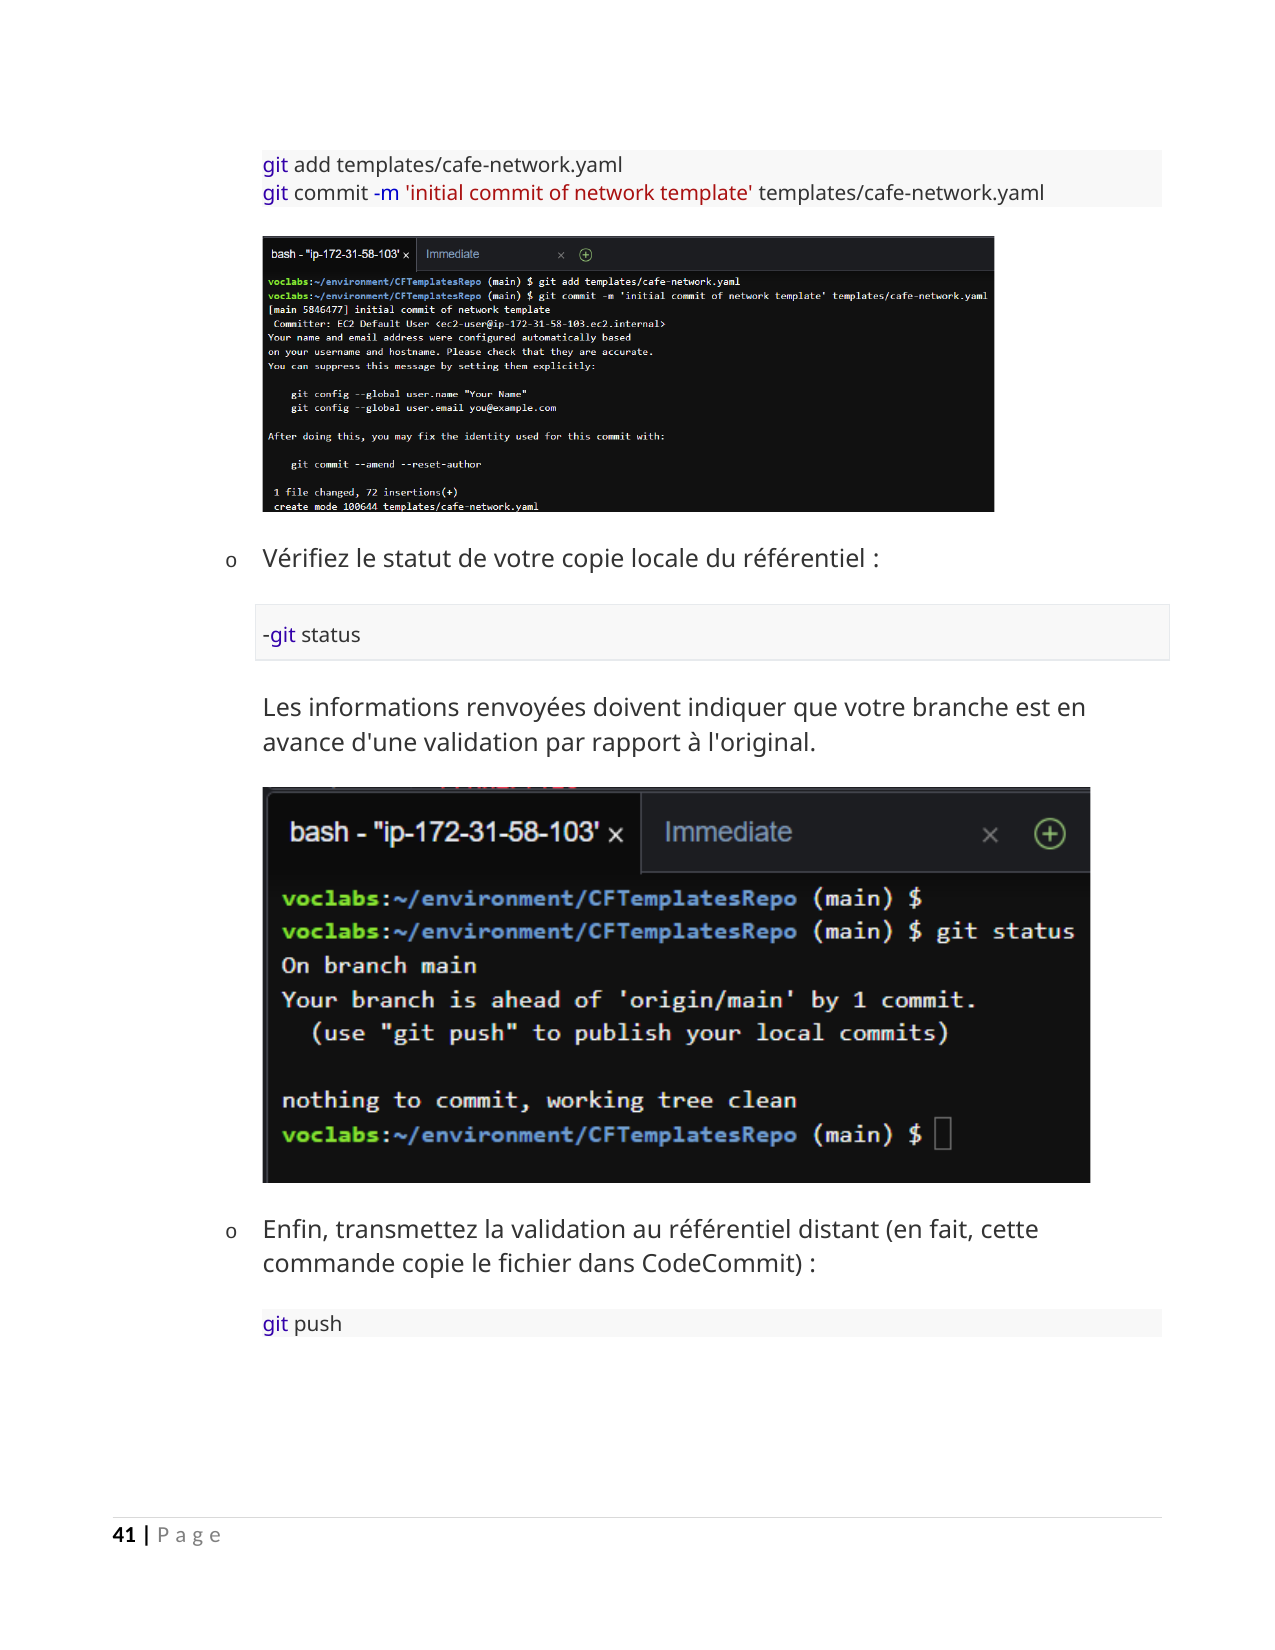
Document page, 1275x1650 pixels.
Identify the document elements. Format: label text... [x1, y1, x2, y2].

text git commit -m 'initial commit of network template' templates/cafe-network.yaml [262, 178, 1162, 207]
text Les informations renvoyées doivent indiquer que votre branche est en avance d'une validation par rapport à l'original. [262, 690, 1162, 758]
list Vérifiez le statut de votre copie locale du référentiel : [225, 540, 1162, 574]
picture [262, 787, 1091, 1183]
list Enfin, transmettez la validation au référentiel distant (en fait, cette commande copie le fichier dans CodeCommit) : [225, 1212, 1162, 1280]
text git add templates/cafe-network.yaml [262, 150, 1162, 178]
text git push [262, 1309, 1162, 1337]
picture [262, 236, 995, 512]
text -git status [256, 605, 1169, 659]
